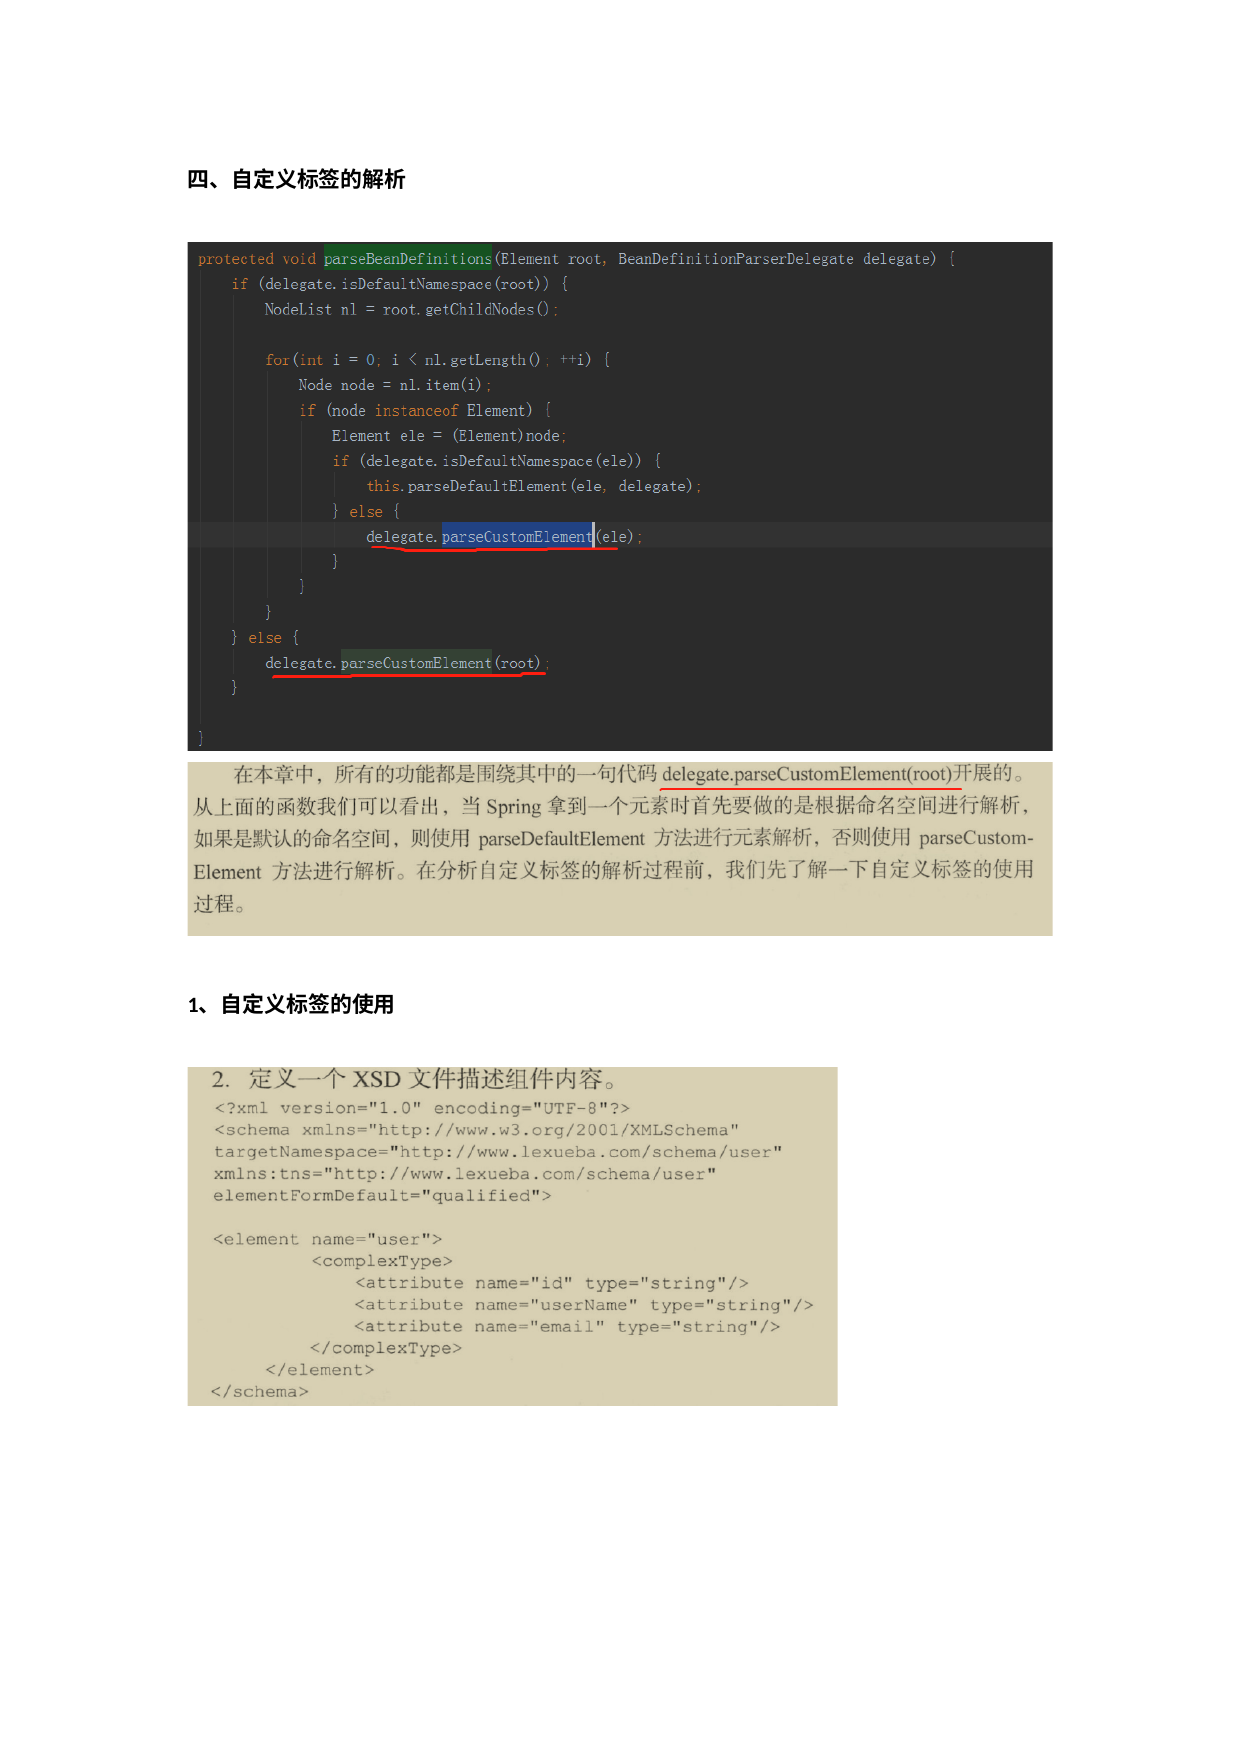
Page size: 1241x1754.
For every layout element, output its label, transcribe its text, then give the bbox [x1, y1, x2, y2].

subtitle 1、自定义标签的使用 [187, 987, 1053, 1019]
picture [187, 762, 1053, 936]
subtitle 四、自定义标签的解析 [187, 162, 1053, 194]
picture [187, 242, 1053, 751]
picture [187, 1067, 838, 1406]
